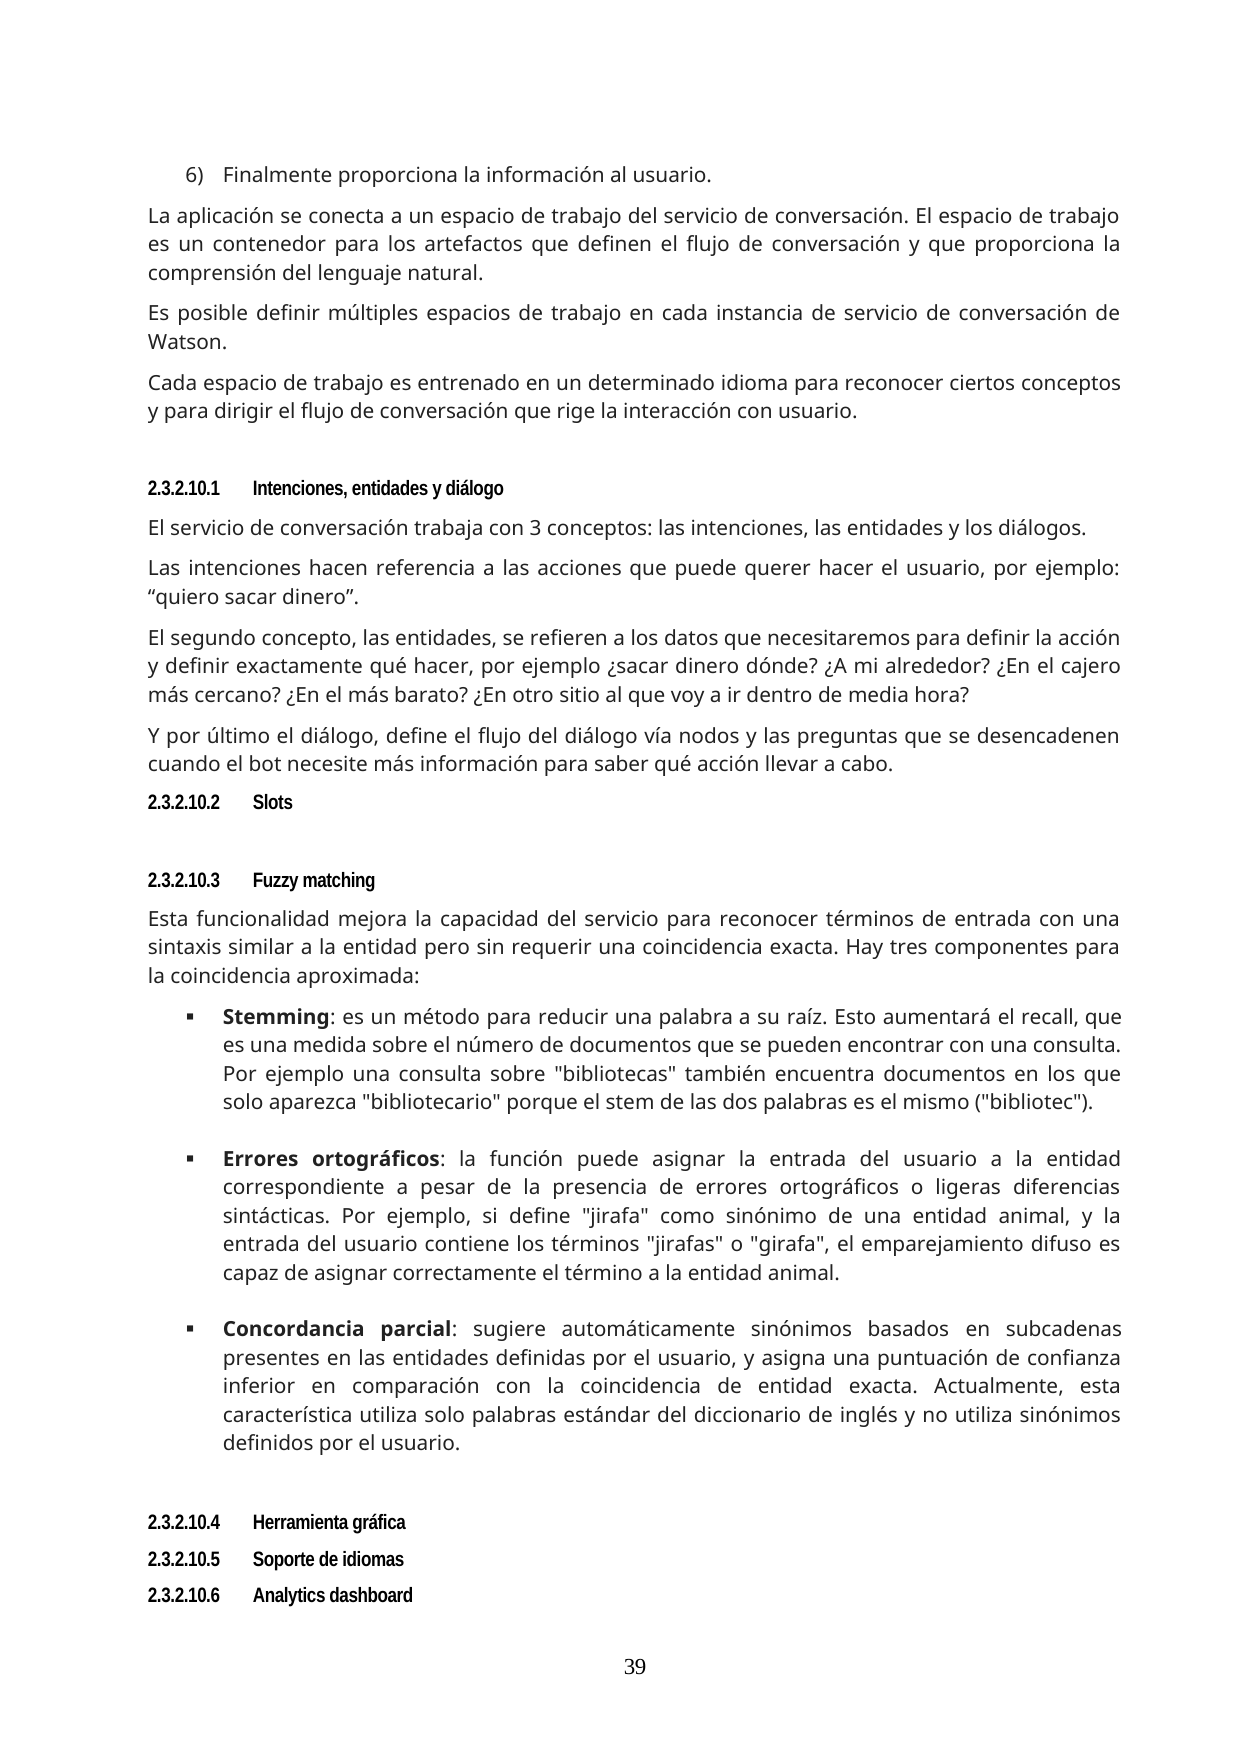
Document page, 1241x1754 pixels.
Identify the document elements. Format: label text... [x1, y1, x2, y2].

text Es posible definir múltiples espacios de trabajo en cada instancia de servicio de conversación de Watson. [148, 298, 1122, 355]
subtitle Intenciones, entidades y diálogo [148, 476, 1122, 500]
subtitle Analytics dashboard [148, 1583, 1122, 1607]
list Concordancia parcial: sugiere automáticamente sinónimos basados ​​en subcadenas presentes en las entidades definidas por el usuario, y asigna una puntuación de confianza inferior en comparación con la coincidencia de entidad exacta. Actualmente, esta característica utiliza solo palabras estándar del diccionario de inglés y no utiliza sinónimos definidos por el usuario. [185, 1314, 1122, 1457]
list Stemming: es un método para reducir una palabra a su raíz. Esto aumentará el recall, que es una medida sobre el número de documentos que se pueden encontrar con una consulta. Por ejemplo una consulta sobre "bibliotecas" también encuentra documentos en los que solo aparezca "bibliotecario" porque el stem de las dos palabras es el mismo ("bibliotec"). [185, 1002, 1122, 1116]
text El segundo concepto, las entidades, se refieren a los datos que necesitaremos para definir la acción y definir exactamente qué hacer, por ejemplo ¿sacar dinero dónde? ¿A mi alrededor? ¿En el cajero más cercano? ¿En el más barato? ¿En otro sitio al que voy a ir dentro de media hora? [148, 623, 1122, 708]
subtitle Slots [148, 790, 1122, 814]
subtitle Soporte de idiomas [148, 1547, 1122, 1571]
list Errores ortográficos: la función puede asignar la entrada del usuario a la entidad correspondiente a pesar de la presencia de errores ortográficos o ligeras diferencias sintácticas. Por ejemplo, si define "jirafa" como sinónimo de una entidad animal, y la entrada del usuario contiene los términos "jirafas" o "girafa", el emparejamiento difuso es capaz de asignar correctamente el término a la entidad animal. [185, 1144, 1122, 1286]
text La aplicación se conecta a un espacio de trabajo del servicio de conversación. El espacio de trabajo es un contenedor para los artefactos que definen el flujo de conversación y que proporciona la comprensión del lenguaje natural. [148, 201, 1122, 286]
subtitle Herramienta gráfica [148, 1510, 1122, 1534]
text Las intenciones hacen referencia a las acciones que puede querer hacer el usuario, por ejemplo: “quiero sacar dinero”. [148, 553, 1122, 610]
subtitle Fuzzy matching [148, 867, 1122, 891]
list Finalmente proporciona la información al usuario. [185, 160, 1122, 188]
text Esta funcionalidad mejora la capacidad del servicio para reconocer términos de entrada con una sintaxis similar a la entidad pero sin requerir una coincidencia exacta. Hay tres componentes para la coincidencia aproximada: [148, 904, 1122, 989]
text El servicio de conversación trabaja con 3 conceptos: las intenciones, las entidades y los diálogos. [148, 513, 1122, 541]
text Cada espacio de trabajo es entrenado en un determinado idioma para reconocer ciertos conceptos y para dirigir el flujo de conversación que rige la interacción con usuario. [148, 368, 1122, 425]
text Y por último el diálogo, define el flujo del diálogo vía nodos y las preguntas que se desencadenen cuando el bot necesite más información para saber qué acción llevar a cabo. [148, 721, 1122, 778]
